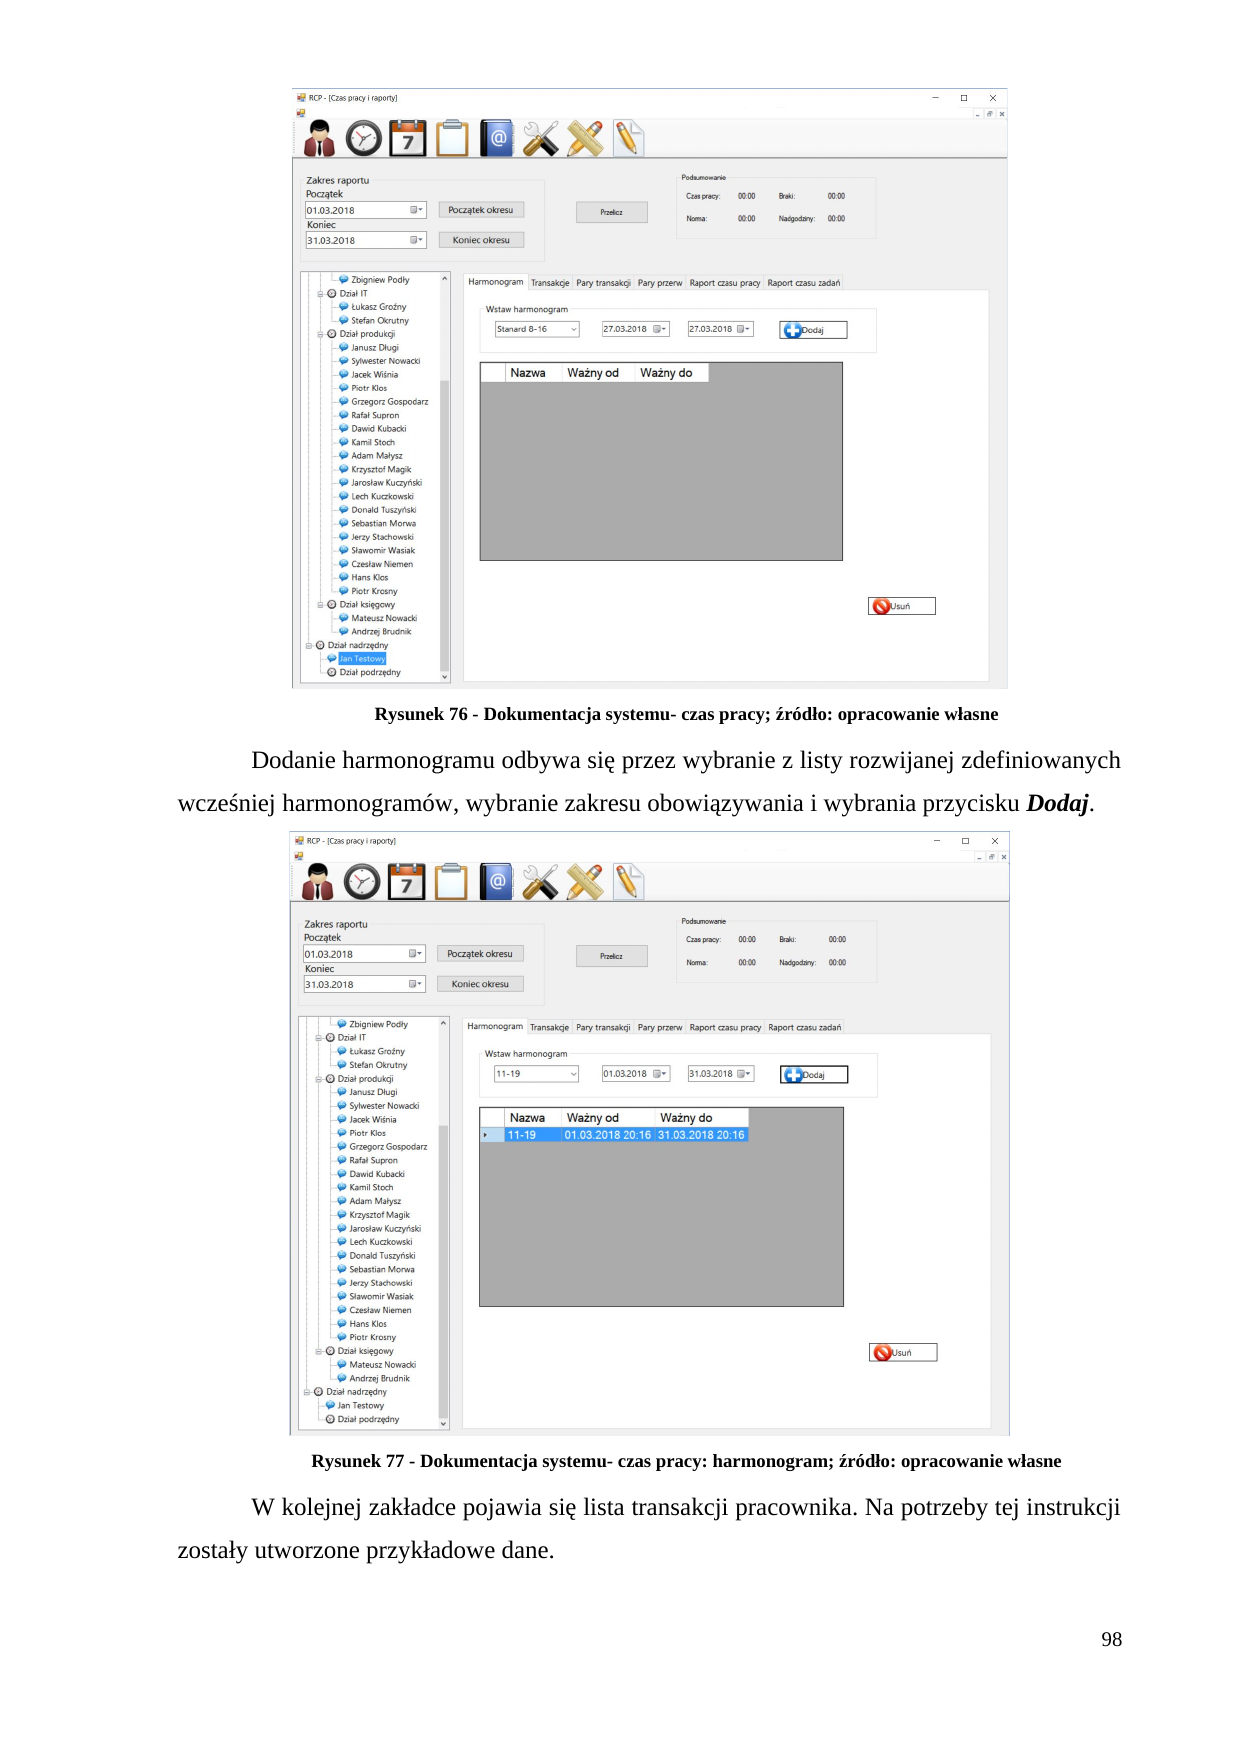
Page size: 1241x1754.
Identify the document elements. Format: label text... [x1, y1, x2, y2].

text W kolejnej zakładce pojawia się lista transakcji pracownika. Na potrzeby tej instrukcji zostały utworzone przykładowe dane. [177, 1492, 1122, 1564]
picture [292, 88, 1008, 689]
text Rysunek 77 - Dokumentacja systemu- czas pracy: harmonogram; źródło: opracowanie własne [177, 1450, 1122, 1472]
text Rysunek 76 - Dokumentacja systemu- czas pracy; źródło: opracowanie własne [177, 703, 1122, 724]
picture [289, 831, 1010, 1436]
text Dodanie harmonogramu odbywa się przez wybranie z listy rozwijanej zdefiniowanych wcześniej harmonogramów, wybranie zakresu obowiązywania i wybrania przycisku Dodaj. [177, 745, 1122, 817]
